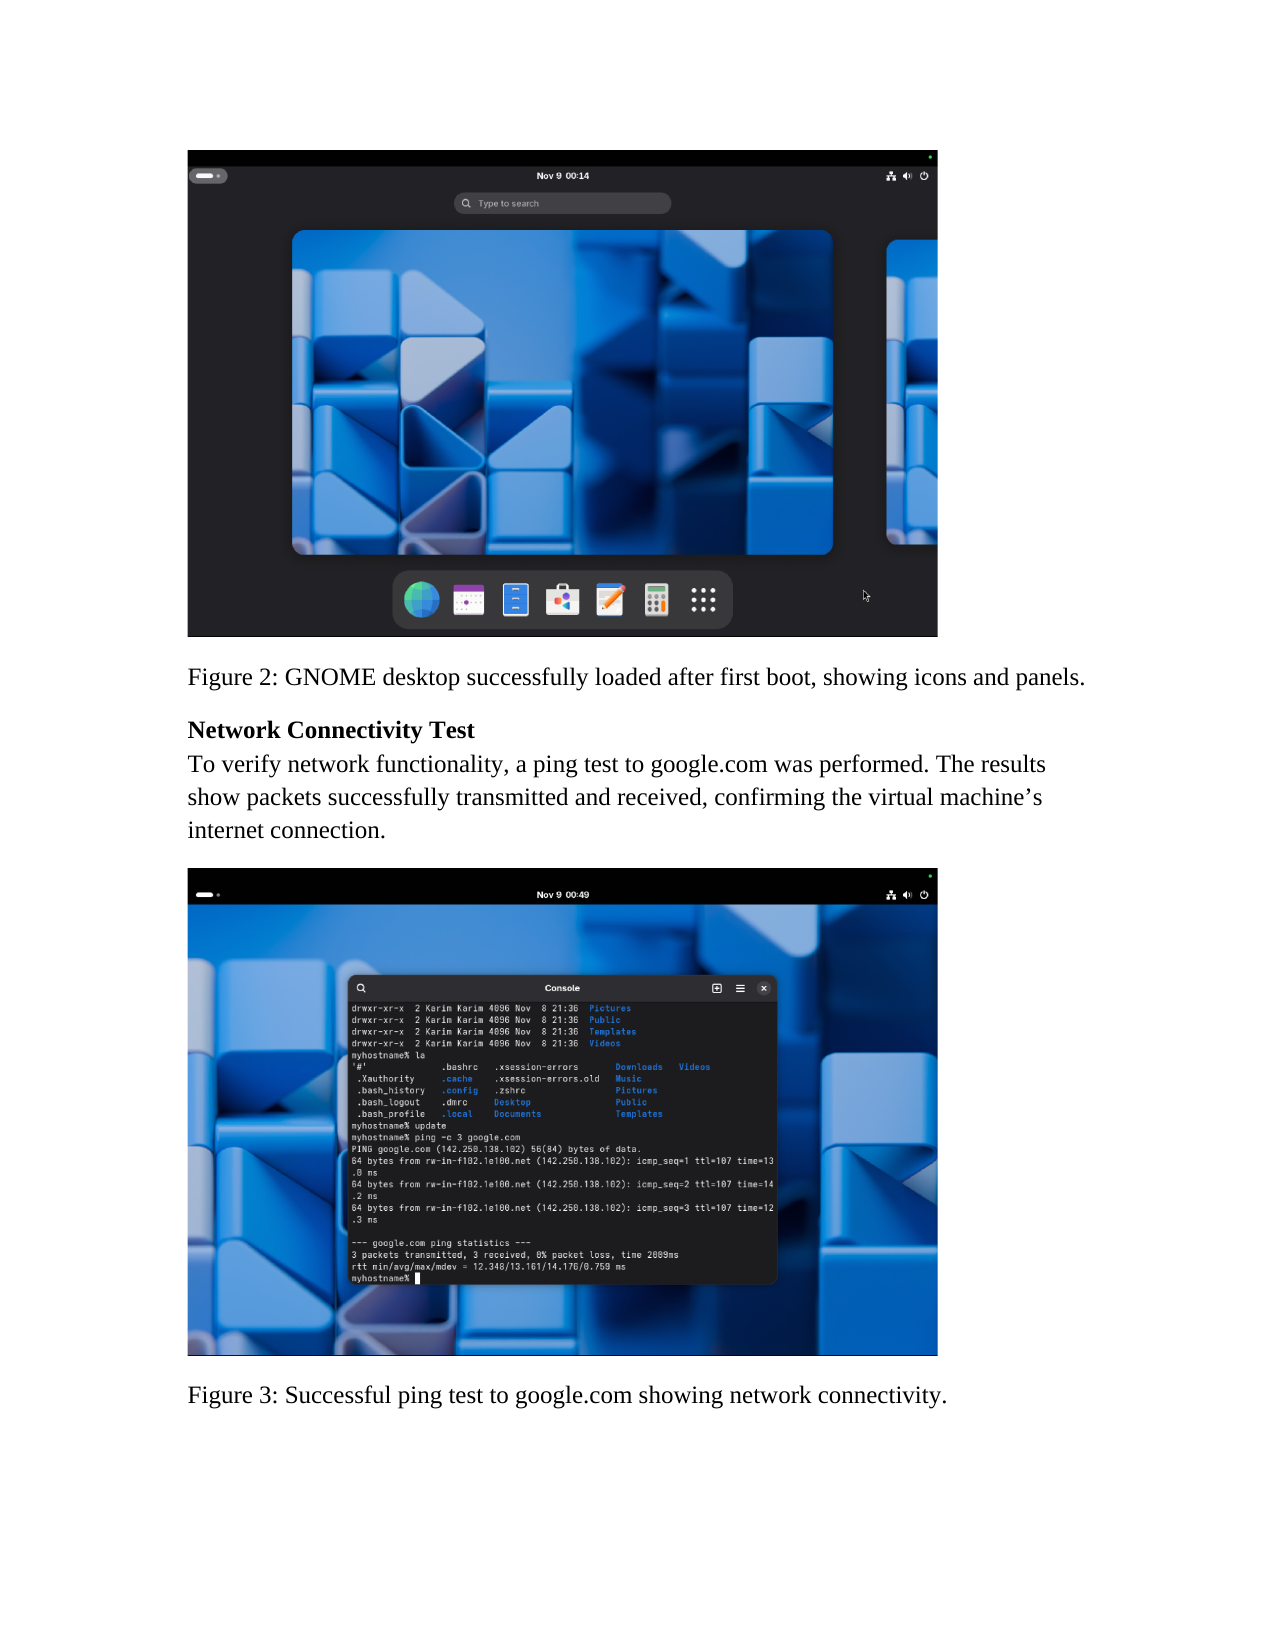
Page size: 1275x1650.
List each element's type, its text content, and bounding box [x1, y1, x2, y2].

picture [187, 868, 938, 1356]
subtitle Network Connectivity Test [187, 716, 1087, 744]
text Figure 2: GNOME desktop successfully loaded after first boot, showing icons and panels. [187, 662, 1087, 691]
text To verify network functionality, a ping test to google.com was performed. The results show packets successfully transmitted and received, confirming the virtual machine’s internet connection. [187, 749, 1087, 843]
text Figure 3: Successful ping test to google.com showing network connectivity. [187, 1380, 1087, 1409]
picture [187, 150, 938, 637]
